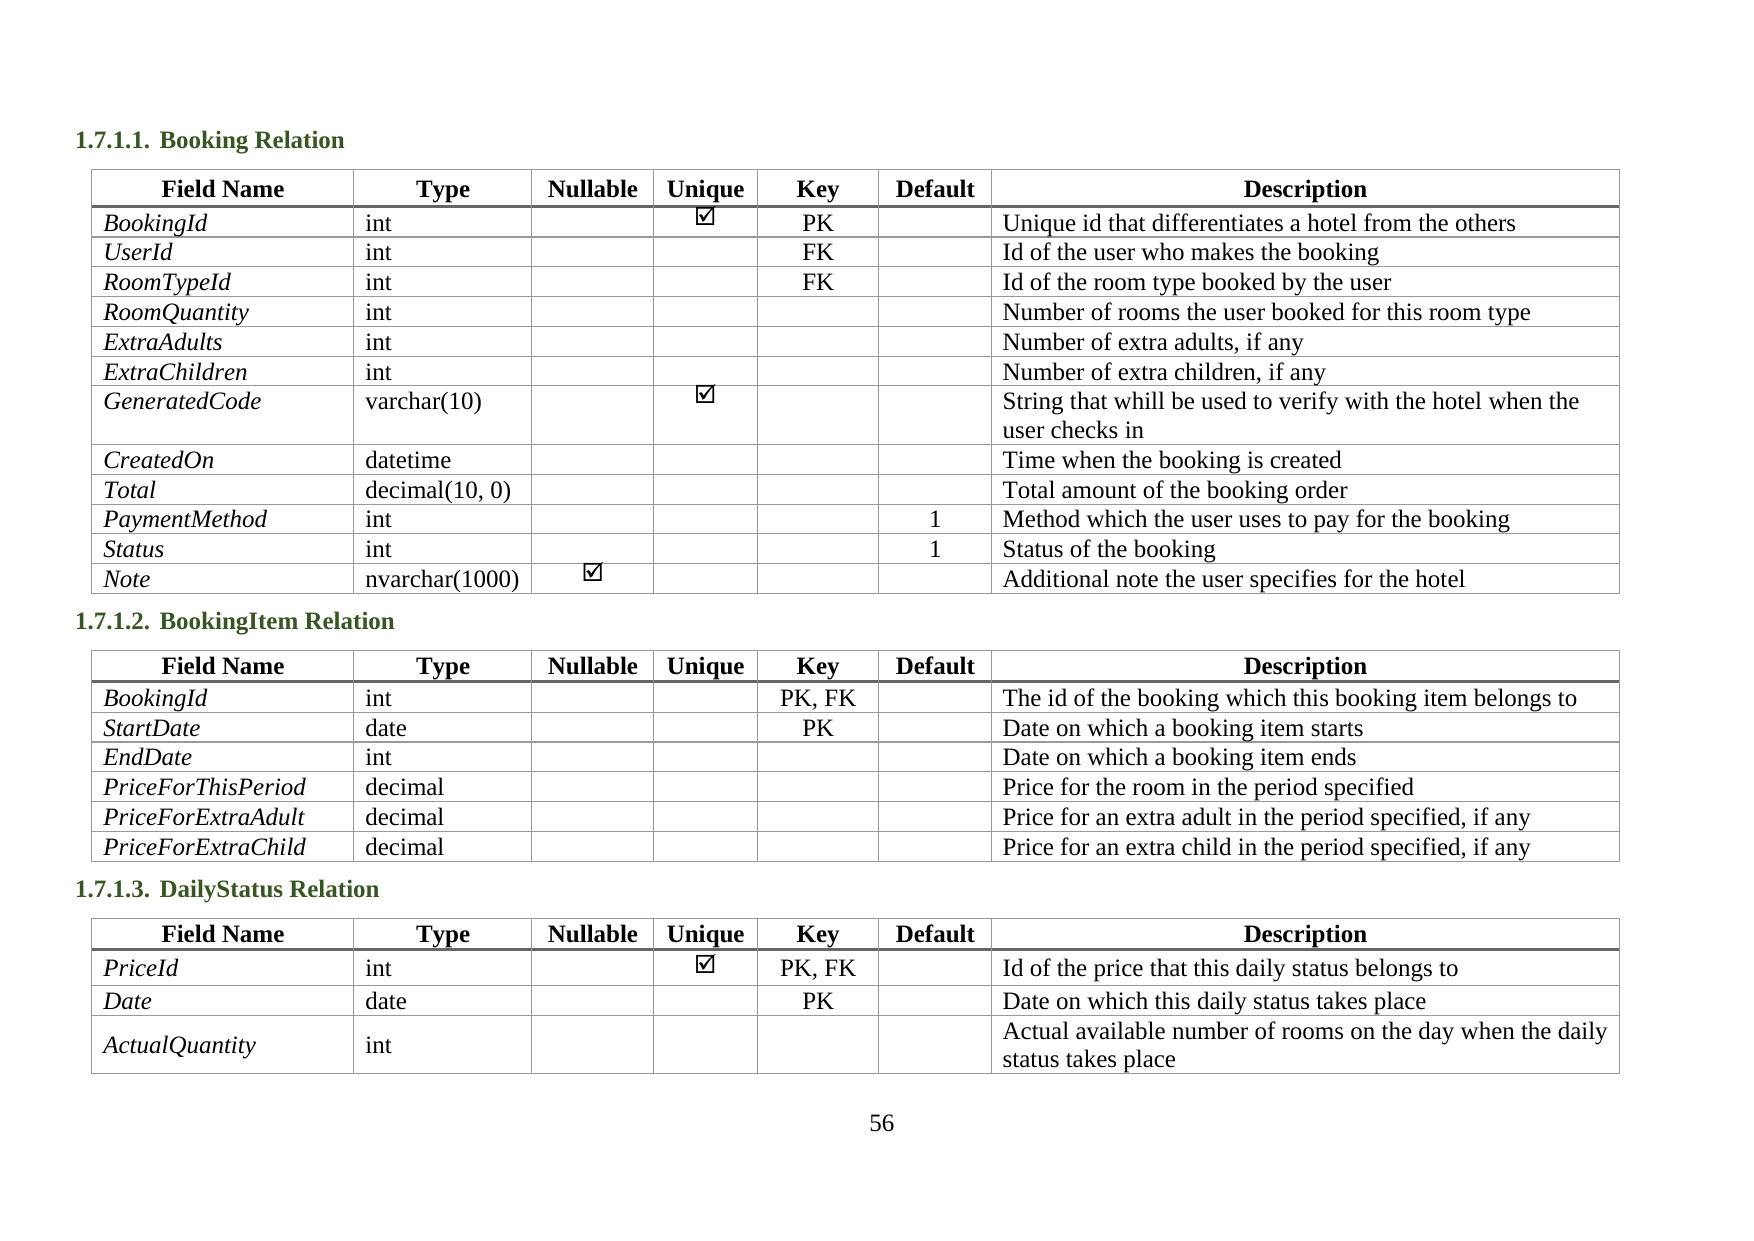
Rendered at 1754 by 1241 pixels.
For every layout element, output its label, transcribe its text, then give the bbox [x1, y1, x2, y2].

table_cell [758, 475, 878, 503]
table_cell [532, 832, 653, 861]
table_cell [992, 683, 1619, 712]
table_cell [532, 297, 653, 326]
table_cell PK [758, 208, 878, 236]
table_cell Total [92, 475, 353, 503]
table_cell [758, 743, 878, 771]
table_cell [879, 297, 991, 326]
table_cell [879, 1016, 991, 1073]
table_cell [879, 386, 991, 444]
table_cell [532, 208, 653, 236]
table_cell [654, 267, 757, 296]
table_cell int [354, 267, 531, 296]
table_cell int [354, 238, 531, 266]
table_cell UserId [92, 238, 353, 266]
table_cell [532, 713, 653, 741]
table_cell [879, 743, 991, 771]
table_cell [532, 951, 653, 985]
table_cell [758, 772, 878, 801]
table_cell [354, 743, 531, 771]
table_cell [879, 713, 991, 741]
table_cell [758, 357, 878, 385]
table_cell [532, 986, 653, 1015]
table_header Default [879, 651, 991, 680]
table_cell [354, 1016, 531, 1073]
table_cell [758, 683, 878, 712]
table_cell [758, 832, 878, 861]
table_header Field Name [92, 170, 353, 204]
table_cell FK [758, 267, 878, 296]
table_cell [654, 445, 757, 474]
table_cell decimal(10, 0) [354, 475, 531, 503]
table_cell [879, 327, 991, 356]
table_cell CreatedOn [92, 445, 353, 474]
table_cell [758, 327, 878, 356]
table_cell [654, 386, 757, 444]
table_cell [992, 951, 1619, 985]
table_cell int [354, 297, 531, 326]
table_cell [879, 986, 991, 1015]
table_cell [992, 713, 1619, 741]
table_cell String that whill be used to verify with the hotel when the user checks in [992, 386, 1619, 444]
table_cell GeneratedCode [92, 386, 353, 444]
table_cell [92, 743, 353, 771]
table_cell [879, 445, 991, 474]
table_cell RoomQuantity [92, 297, 353, 326]
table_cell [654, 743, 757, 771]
table_cell [532, 386, 653, 444]
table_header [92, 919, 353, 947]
table_header Type [354, 170, 531, 204]
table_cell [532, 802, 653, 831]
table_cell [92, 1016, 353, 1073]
table_cell [532, 683, 653, 712]
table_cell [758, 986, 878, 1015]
table_cell [654, 208, 757, 236]
table_cell [879, 357, 991, 385]
table_header Type [354, 651, 531, 680]
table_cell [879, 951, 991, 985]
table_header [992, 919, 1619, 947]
table_header Unique [654, 170, 757, 204]
table_cell int [354, 208, 531, 236]
table_cell [879, 238, 991, 266]
table_cell [879, 475, 991, 503]
subtitle BookingItem Relation [150, 606, 1660, 635]
table_cell BookingId [92, 208, 353, 236]
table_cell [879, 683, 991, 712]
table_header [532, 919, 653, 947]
table_cell Number of rooms the user booked for this room type [992, 297, 1619, 326]
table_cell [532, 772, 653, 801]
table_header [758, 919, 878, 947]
table_header Unique [654, 651, 757, 680]
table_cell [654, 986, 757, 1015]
table_cell [654, 475, 757, 503]
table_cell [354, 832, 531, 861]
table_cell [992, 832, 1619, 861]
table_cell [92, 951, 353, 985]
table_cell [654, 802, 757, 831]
table_cell 1 [879, 505, 991, 533]
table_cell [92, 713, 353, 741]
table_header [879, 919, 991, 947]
table_cell 1 [879, 534, 991, 563]
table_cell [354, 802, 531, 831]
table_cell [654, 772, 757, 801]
table_cell Additional note the user specifies for the hotel [992, 564, 1619, 593]
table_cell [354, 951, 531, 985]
table_cell [758, 445, 878, 474]
table_header Key [758, 651, 878, 680]
table_cell [758, 505, 878, 533]
table_cell [654, 327, 757, 356]
table_cell [532, 534, 653, 563]
table_header Default [879, 170, 991, 204]
table_cell [879, 564, 991, 593]
table_header Nullable [532, 170, 653, 204]
table_cell [654, 357, 757, 385]
table_header Description [992, 170, 1619, 204]
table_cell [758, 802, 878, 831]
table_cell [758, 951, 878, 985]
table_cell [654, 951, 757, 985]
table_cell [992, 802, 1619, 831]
table_cell [532, 445, 653, 474]
table_cell int [354, 534, 531, 563]
table_cell [758, 564, 878, 593]
table_cell varchar(10) [354, 386, 531, 444]
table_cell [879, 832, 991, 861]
table_cell int [354, 505, 531, 533]
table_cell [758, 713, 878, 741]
table_cell int [354, 327, 531, 356]
table_cell [532, 475, 653, 503]
table_cell [532, 267, 653, 296]
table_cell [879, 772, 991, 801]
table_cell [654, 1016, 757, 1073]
table_cell [654, 534, 757, 563]
table_cell [758, 297, 878, 326]
table_cell [532, 564, 653, 593]
table_header Description [992, 651, 1619, 680]
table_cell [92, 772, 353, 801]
table_cell RoomTypeId [92, 267, 353, 296]
table_cell Time when the booking is created [992, 445, 1619, 474]
table_cell Number of extra children, if any [992, 357, 1619, 385]
table_cell [758, 386, 878, 444]
table_cell int [354, 683, 531, 712]
table_cell [532, 327, 653, 356]
table_cell [532, 238, 653, 266]
table_cell [654, 564, 757, 593]
table_cell ExtraAdults [92, 327, 353, 356]
subtitle DailyStatus Relation [150, 874, 1660, 903]
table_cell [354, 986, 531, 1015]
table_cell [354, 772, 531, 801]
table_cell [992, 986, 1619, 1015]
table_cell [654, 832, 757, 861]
table_cell [879, 208, 991, 236]
table_cell datetime [354, 445, 531, 474]
table_header Field Name [92, 651, 353, 680]
subtitle Booking Relation [150, 125, 1660, 154]
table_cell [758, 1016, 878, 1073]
table_cell Id of the user who makes the booking [992, 238, 1619, 266]
table_cell Status [92, 534, 353, 563]
table_cell Status of the booking [992, 534, 1619, 563]
table_cell ExtraChildren [92, 357, 353, 385]
table_cell Unique id that differentiates a hotel from the others [992, 208, 1619, 236]
table_cell Total amount of the booking order [992, 475, 1619, 503]
table_header Nullable [532, 651, 653, 680]
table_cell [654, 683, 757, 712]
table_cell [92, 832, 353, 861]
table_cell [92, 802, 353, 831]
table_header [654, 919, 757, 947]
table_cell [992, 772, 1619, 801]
table_cell [879, 267, 991, 296]
table_cell [532, 505, 653, 533]
table_cell FK [758, 238, 878, 266]
table_cell PaymentMethod [92, 505, 353, 533]
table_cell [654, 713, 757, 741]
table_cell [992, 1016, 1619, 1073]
table_cell [654, 505, 757, 533]
table_cell [654, 297, 757, 326]
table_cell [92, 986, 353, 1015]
table_cell [532, 357, 653, 385]
table_cell int [354, 357, 531, 385]
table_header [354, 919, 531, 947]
table_cell [758, 534, 878, 563]
table_cell [654, 238, 757, 266]
table_cell BookingId [92, 683, 353, 712]
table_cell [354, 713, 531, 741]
table_cell nvarchar(1000) [354, 564, 531, 593]
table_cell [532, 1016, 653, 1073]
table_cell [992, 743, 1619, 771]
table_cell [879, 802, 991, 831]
table_cell Id of the room type booked by the user [992, 267, 1619, 296]
table_cell Method which the user uses to pay for the booking [992, 505, 1619, 533]
table_cell Number of extra adults, if any [992, 327, 1619, 356]
table_cell Note [92, 564, 353, 593]
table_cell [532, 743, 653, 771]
table_header Key [758, 170, 878, 204]
